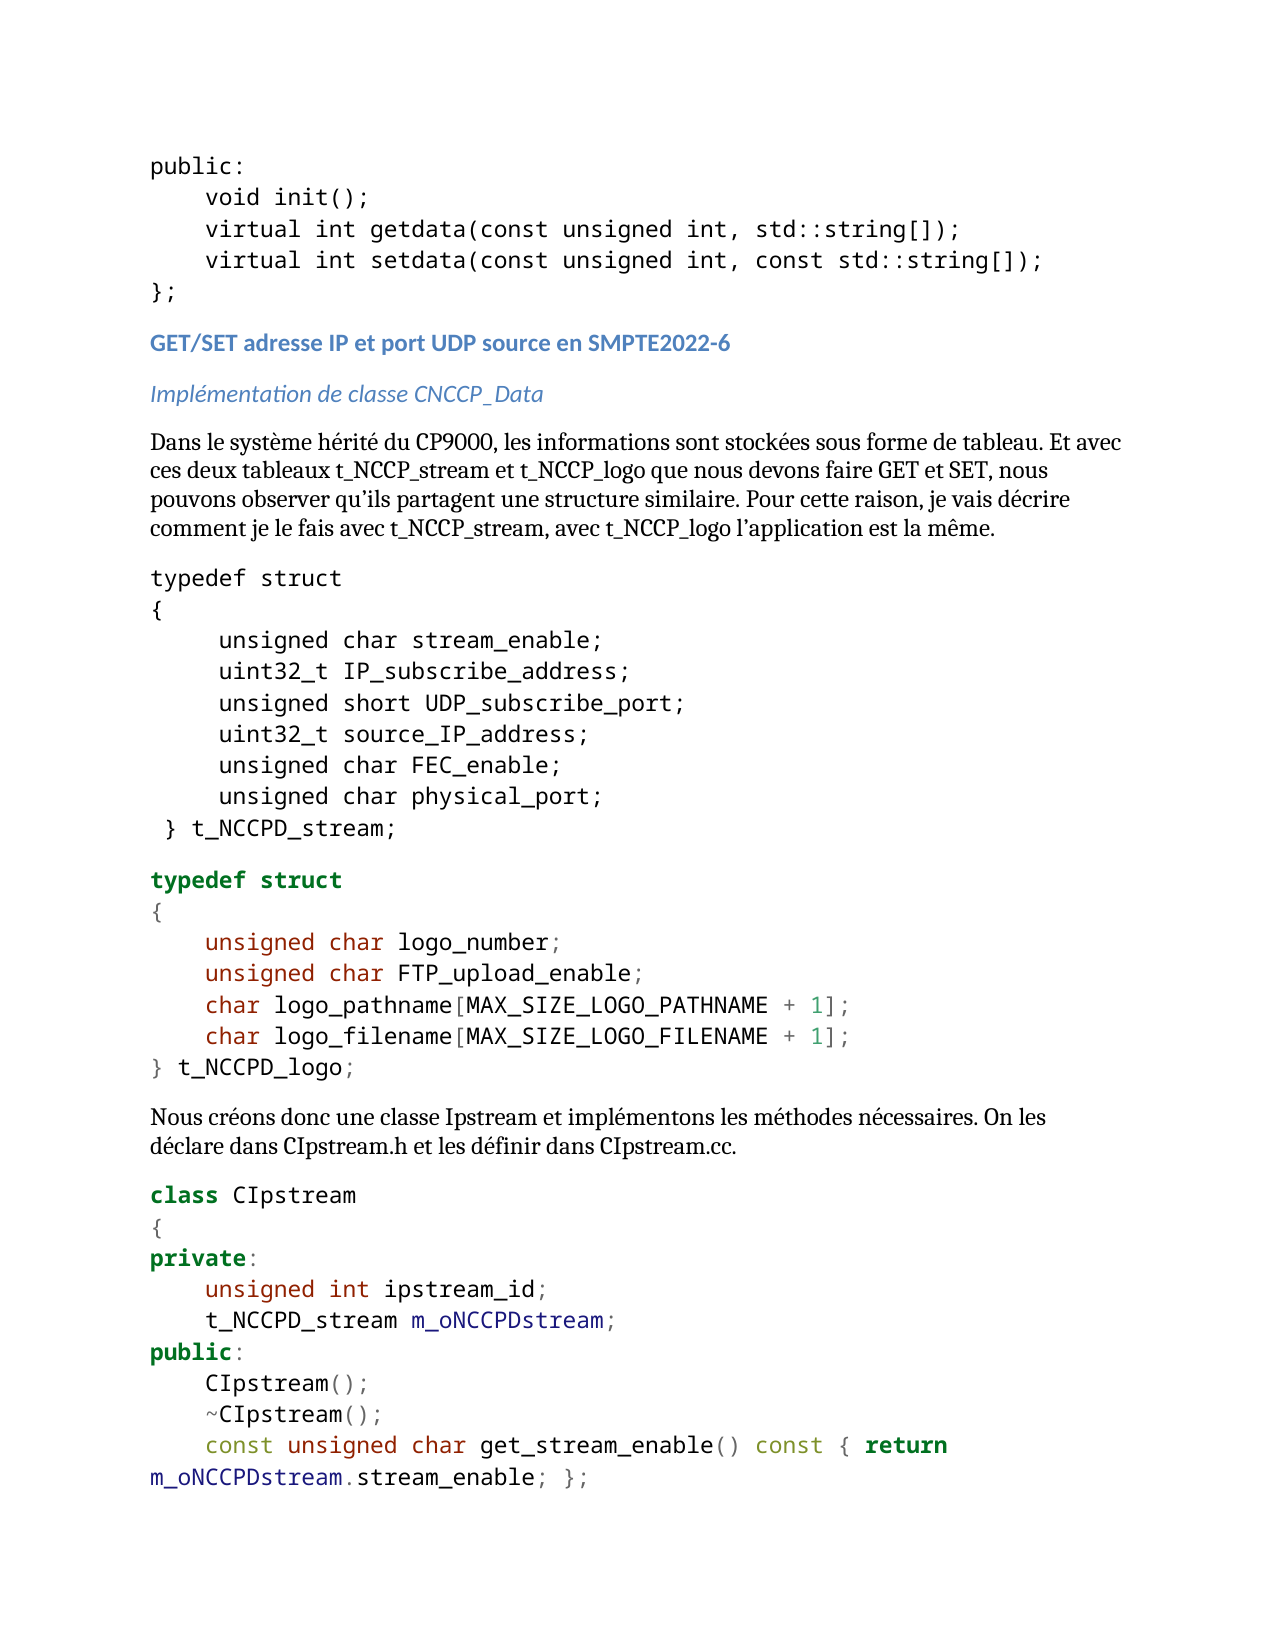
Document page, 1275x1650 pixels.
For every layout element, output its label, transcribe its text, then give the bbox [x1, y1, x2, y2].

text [150, 150, 1125, 306]
text Dans le système hérité du CP9000, les informations sont stockées sous forme de tableau. Et avec ces deux tableaux t_NCCP_stream et t_NCCP_logo que nous devons faire GET et SET, nous pouvons observer qu’ils partagent une structure similaire. Pour cette raison, je vais décrire comment je le fais avec t_NCCP_stream, avec t_NCCP_logo l’application est la même. [150, 428, 1125, 543]
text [150, 1179, 1125, 1492]
subtitle GET/SET adresse IP et port UDP source en SMPTE2022-6 [150, 327, 1125, 358]
subtitle Implémentation de classe CNCCP_Data [150, 378, 1125, 409]
text typedef struct { unsigned char stream_enable; uint32_t IP_subscribe_address; unsigned short UDP_subscribe_port; uint32_t source_IP_address; unsigned char FEC_enable; unsigned char physical_port; } t_NCCPD_stream; [150, 561, 1125, 843]
text Nous créons donc une classe Ipstream et implémentons les méthodes nécessaires. On les déclare dans CIpstream.h et les définir dans CIpstream.cc. [150, 1103, 1125, 1161]
text typedef struct { unsigned char logo_number; unsigned char FTP_upload_enable; char logo_pathname[MAX_SIZE_LOGO_PATHNAME + 1]; char logo_filename[MAX_SIZE_LOGO_FILENAME + 1]; } t_NCCPD_logo; [150, 863, 1125, 1082]
